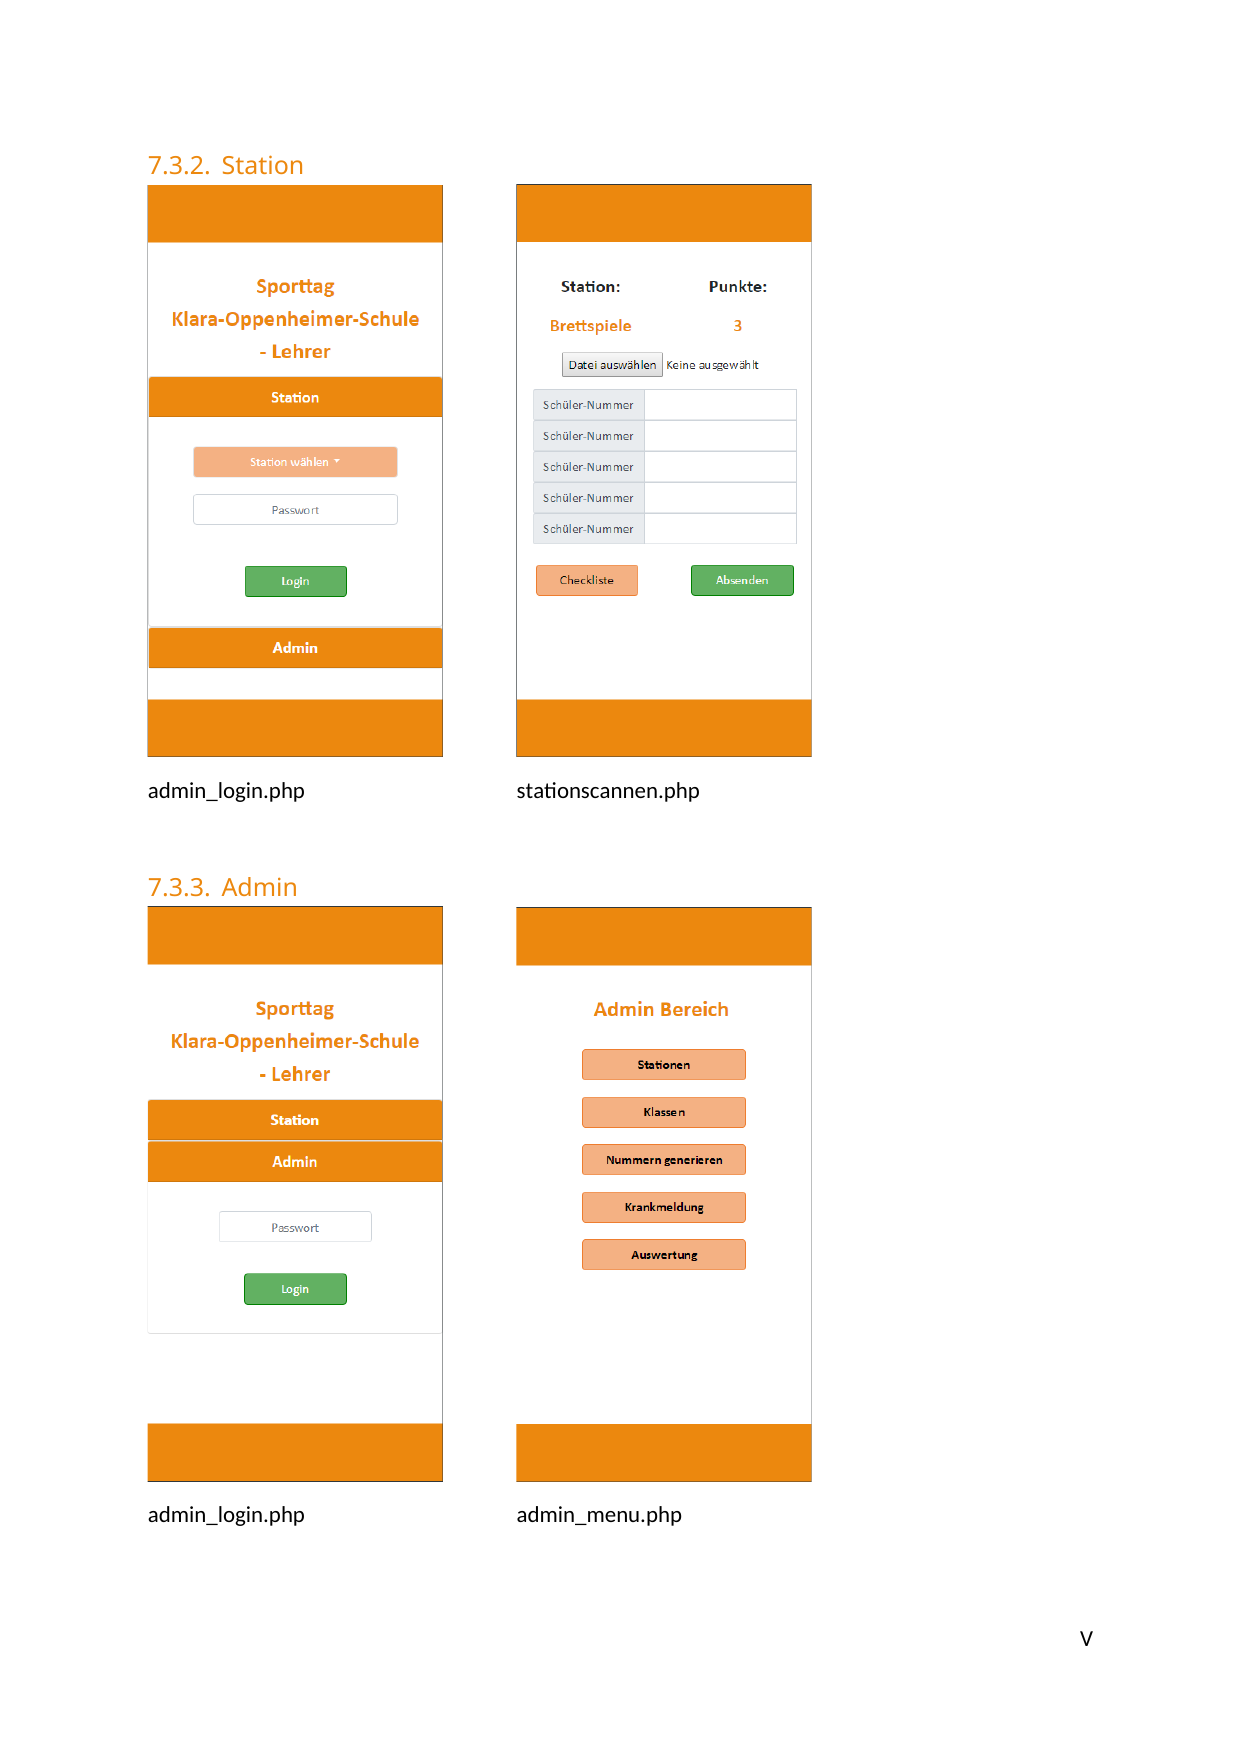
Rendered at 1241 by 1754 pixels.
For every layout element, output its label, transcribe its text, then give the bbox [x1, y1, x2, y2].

text admin_login.php stationscannen.php [148, 776, 1093, 804]
text admin_login.php admin_menu.php [148, 1500, 1093, 1528]
subtitle Admin [148, 869, 1093, 904]
picture [147, 906, 443, 1482]
picture [516, 907, 812, 1482]
picture [516, 184, 812, 757]
picture [147, 185, 443, 757]
subtitle Station [148, 148, 1093, 182]
